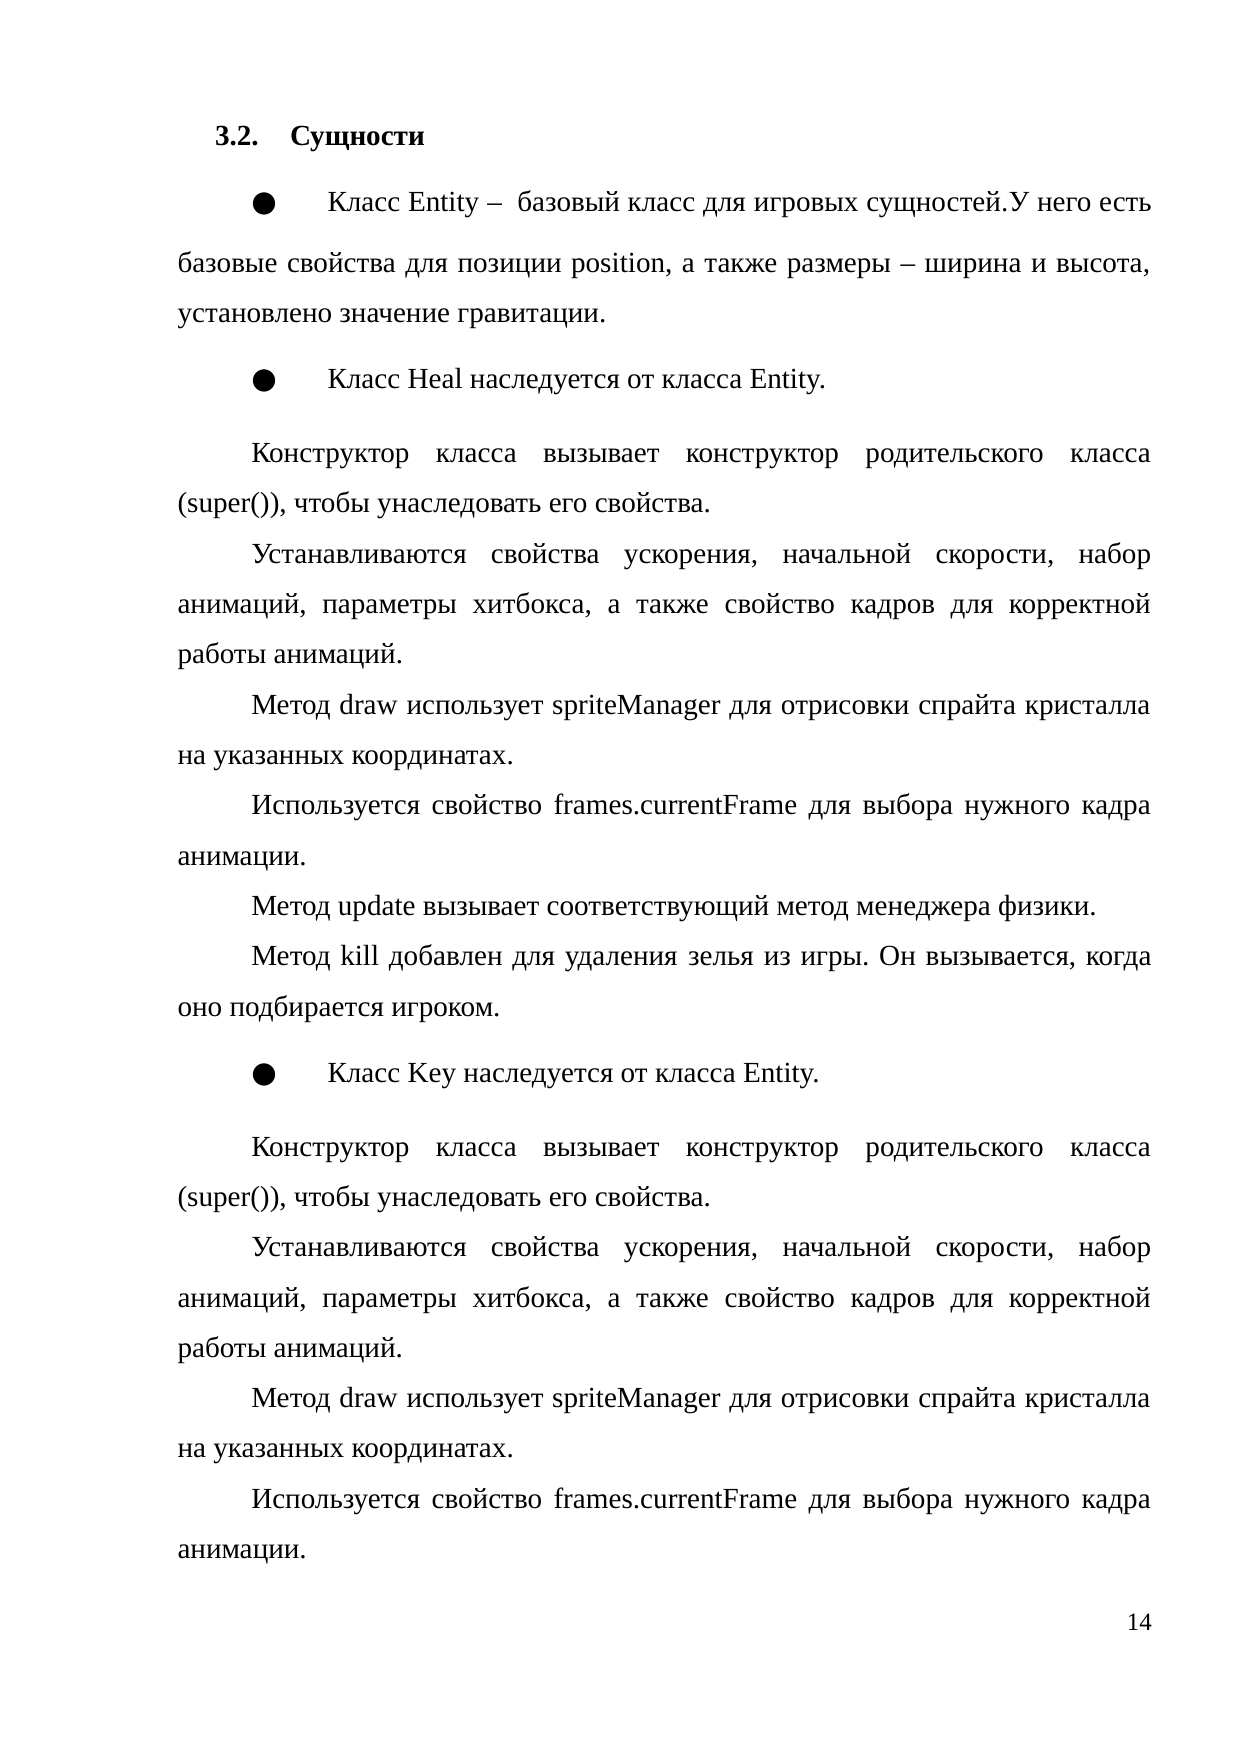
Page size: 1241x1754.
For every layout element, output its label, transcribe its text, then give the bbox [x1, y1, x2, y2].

list Класс Key наследуется от класса Entity. [177, 1039, 1152, 1099]
text Конструктор класса вызывает конструктор родительского класса (super()), чтобы унаследовать его свойства. [177, 435, 1152, 519]
text Используется свойство frames.currentFrame для выбора нужного кадра анимации. [177, 1481, 1152, 1565]
text Используется свойство frames.currentFrame для выбора нужного кадра анимации. [177, 787, 1152, 871]
text Устанавливаются свойства ускорения, начальной скорости, набор анимаций, параметры хитбокса, а также свойство кадров для корректной работы анимаций. [177, 1229, 1152, 1363]
text Метод update вызывает соответствующий метод менеджера физики. [177, 888, 1152, 922]
text Конструктор класса вызывает конструктор родительского класса (super()), чтобы унаследовать его свойства. [177, 1129, 1152, 1213]
text Метод kill добавлен для удаления зелья из игры. Он вызывается, когда оно подбирается игроком. [177, 938, 1152, 1022]
subtitle Сущности [215, 118, 1152, 152]
text Метод draw использует spriteManager для отрисовки спрайта кристалла на указанных координатах. [177, 1380, 1152, 1464]
list Класс Heal наследуется от класса Entity. [177, 346, 1152, 405]
text Устанавливаются свойства ускорения, начальной скорости, набор анимаций, параметры хитбокса, а также свойство кадров для корректной работы анимаций. [177, 536, 1152, 670]
list Класс Entity – базовый класс для игровых сущностей.У него есть базовые свойства для позиции position, а также размеры – ширина и высота, установлено значение гравитации. [177, 168, 1152, 329]
text Метод draw использует spriteManager для отрисовки спрайта кристалла на указанных координатах. [177, 687, 1152, 771]
